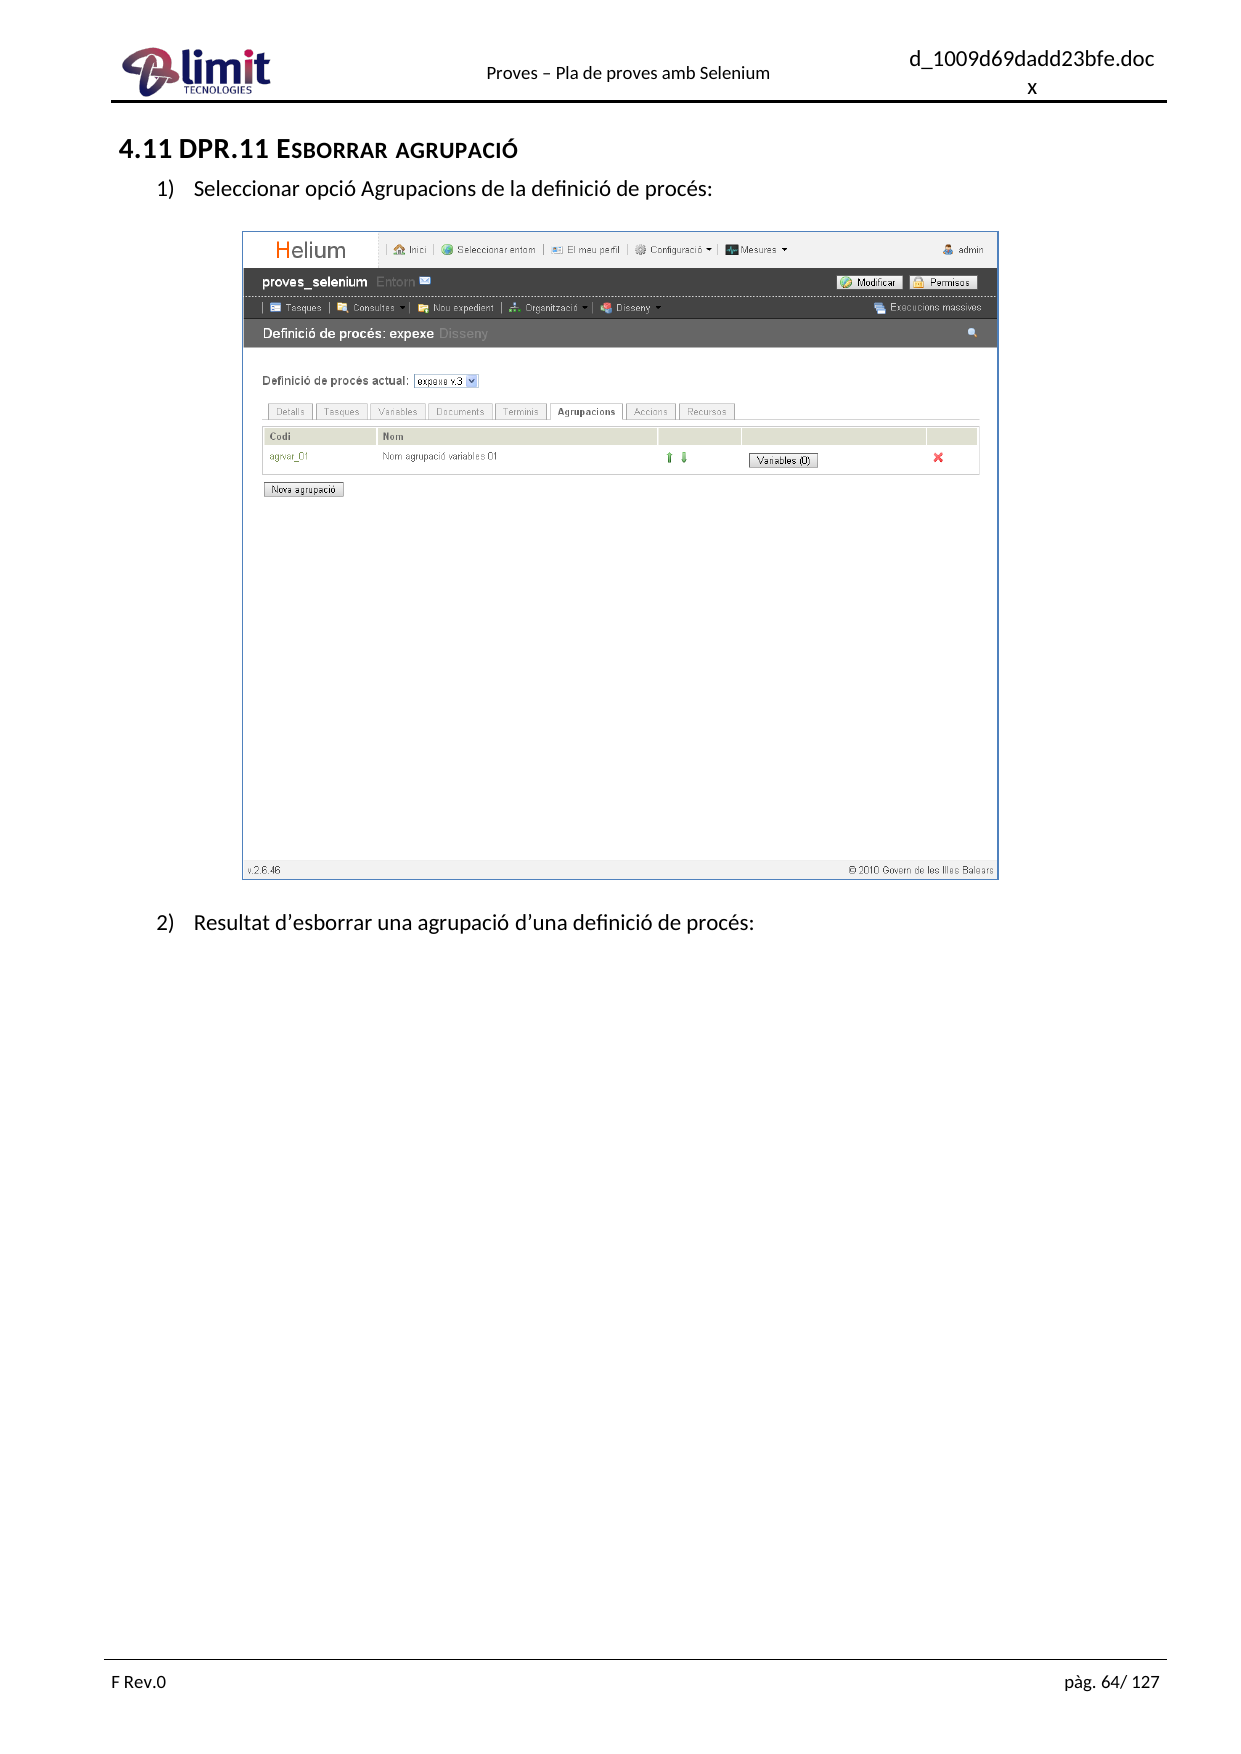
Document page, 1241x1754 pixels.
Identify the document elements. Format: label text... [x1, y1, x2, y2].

subtitle DPR.11 Esborrar agrupació [118, 131, 1122, 166]
picture [243, 232, 997, 879]
list Seleccionar opció Agrupacions de la definició de procés: [156, 174, 1122, 202]
list Resultat d’esborrar una agrupació d’una definició de procés: [156, 908, 1122, 936]
picture [118, 45, 275, 100]
